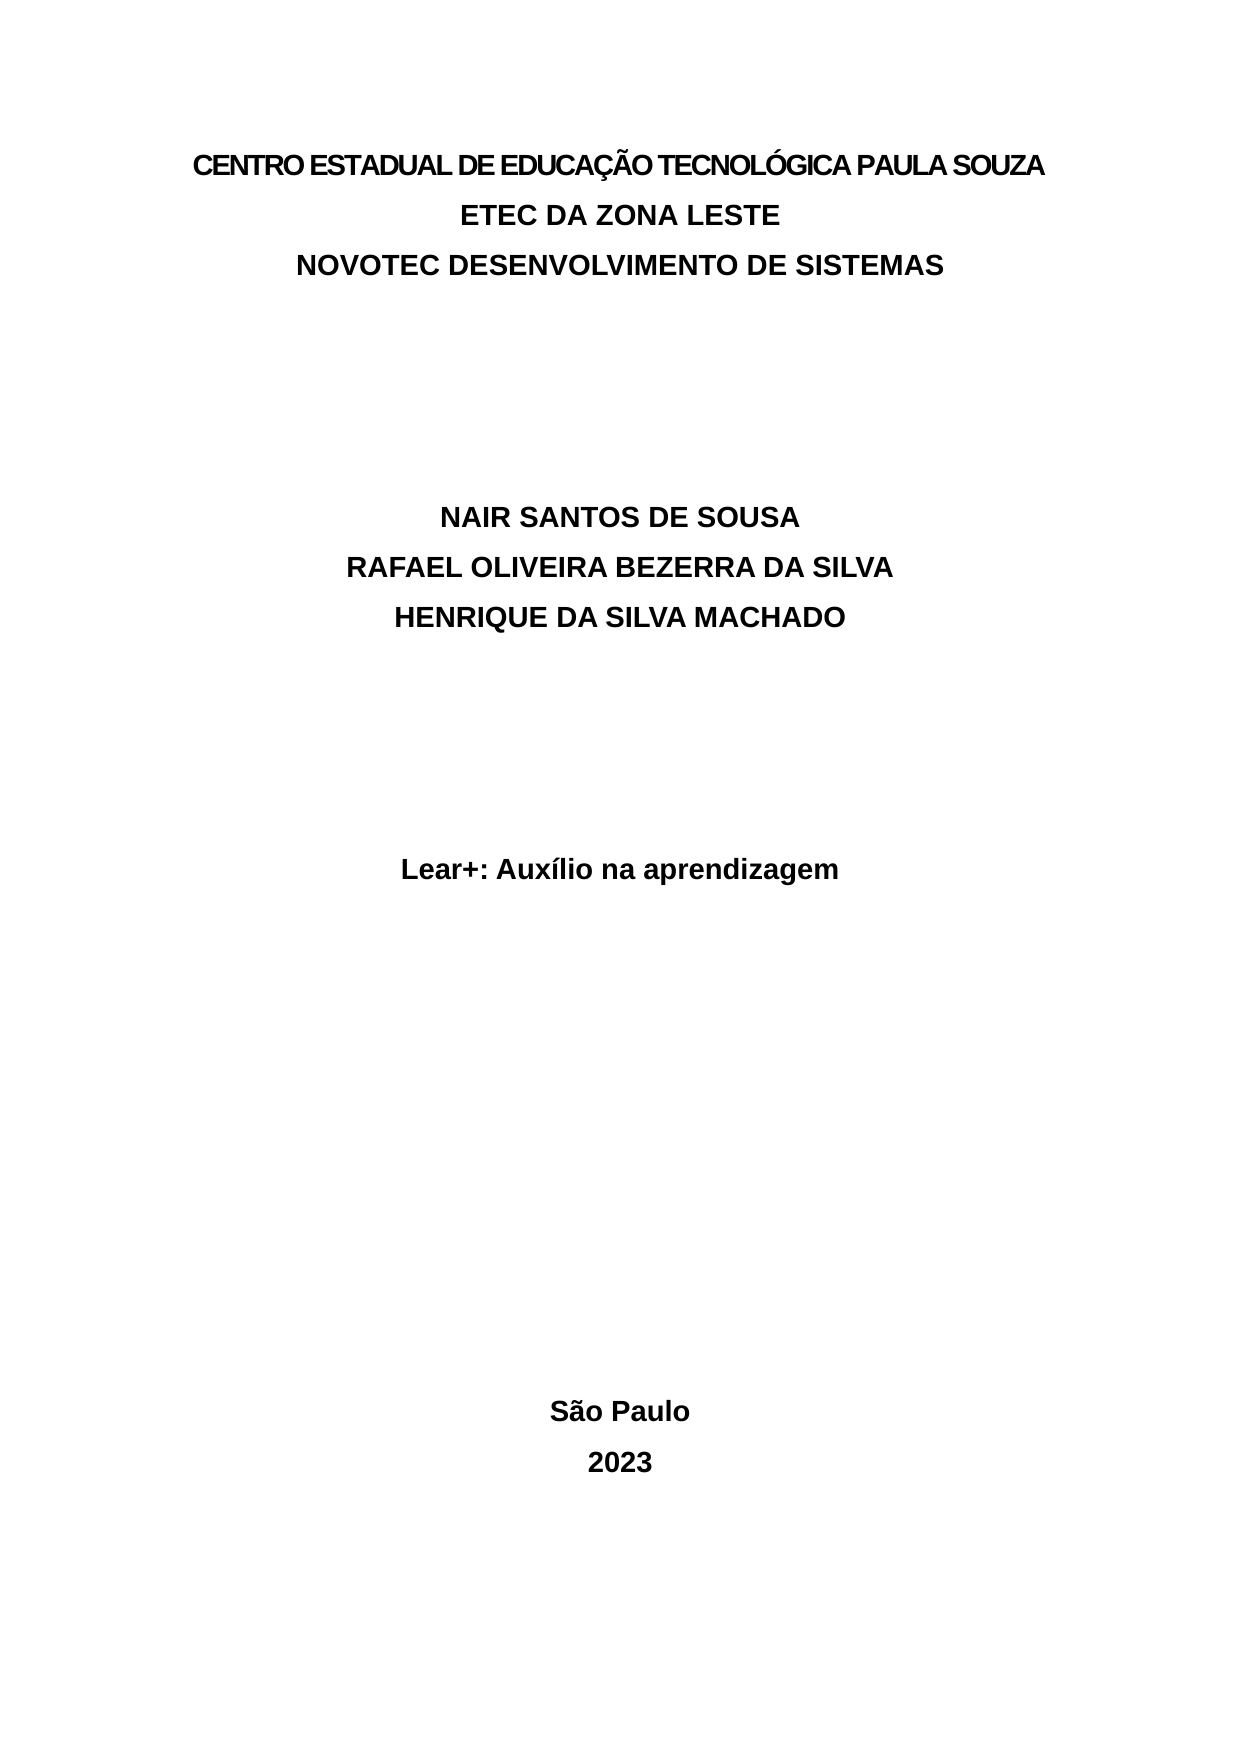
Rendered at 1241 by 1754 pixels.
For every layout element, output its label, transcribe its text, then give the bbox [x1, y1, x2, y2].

text Lear+: Auxílio na aprendizagem [177, 852, 1063, 886]
text HENRIQUE DA SILVA MACHADO [177, 600, 1063, 634]
text NOVOTEC DESENVOLVIMENTO DE SISTEMAS [177, 248, 1063, 282]
text CENTRO ESTADUAL DE EDUCAÇÃO TECNOLÓGICA PAULA SOUZA [177, 148, 1063, 181]
text São Paulo [177, 1394, 1063, 1428]
text NAIR SANTOS DE SOUSA RAFAEL OLIVEIRA BEZERRA DA SILVA [177, 500, 1063, 584]
text ETEC DA ZONA LESTE [177, 198, 1063, 231]
text 2023 [177, 1444, 1063, 1478]
